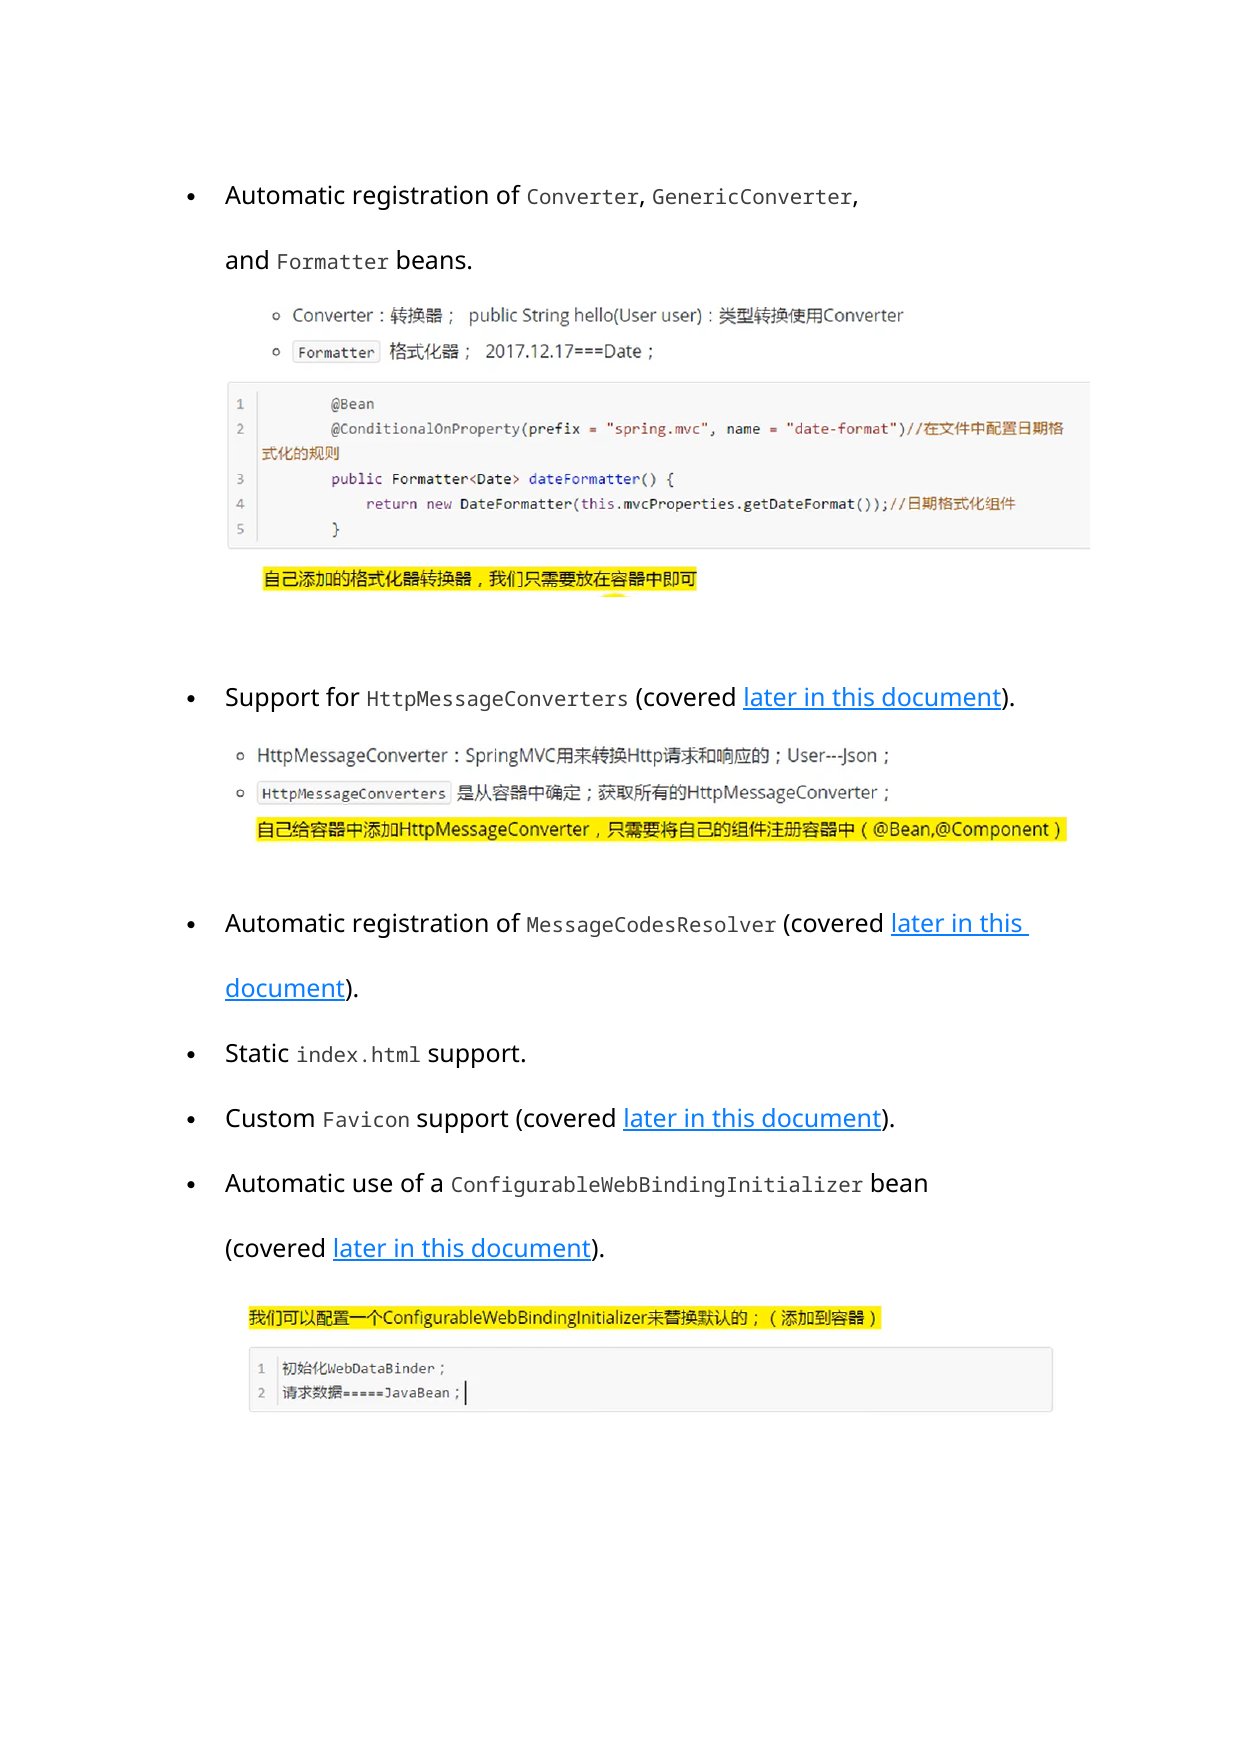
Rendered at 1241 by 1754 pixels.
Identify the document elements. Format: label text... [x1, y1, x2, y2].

list Automatic registration of MessageCodesResolver (covered later in this document). [187, 890, 1053, 1020]
picture [225, 307, 1091, 597]
list Support for HttpMessageConverters (covered later in this document). [187, 664, 1053, 729]
list Automatic use of a ConfigurableWebBindingInitializer bean (covered later in this document). [187, 1150, 1053, 1280]
list Automatic registration of Converter, GenericConverter, and Formatter beans. [187, 162, 1053, 292]
list Custom Favicon support (covered later in this document). [187, 1085, 1053, 1150]
list Static index.html support. [187, 1020, 1053, 1085]
picture [225, 744, 1091, 848]
picture [225, 1295, 1091, 1415]
